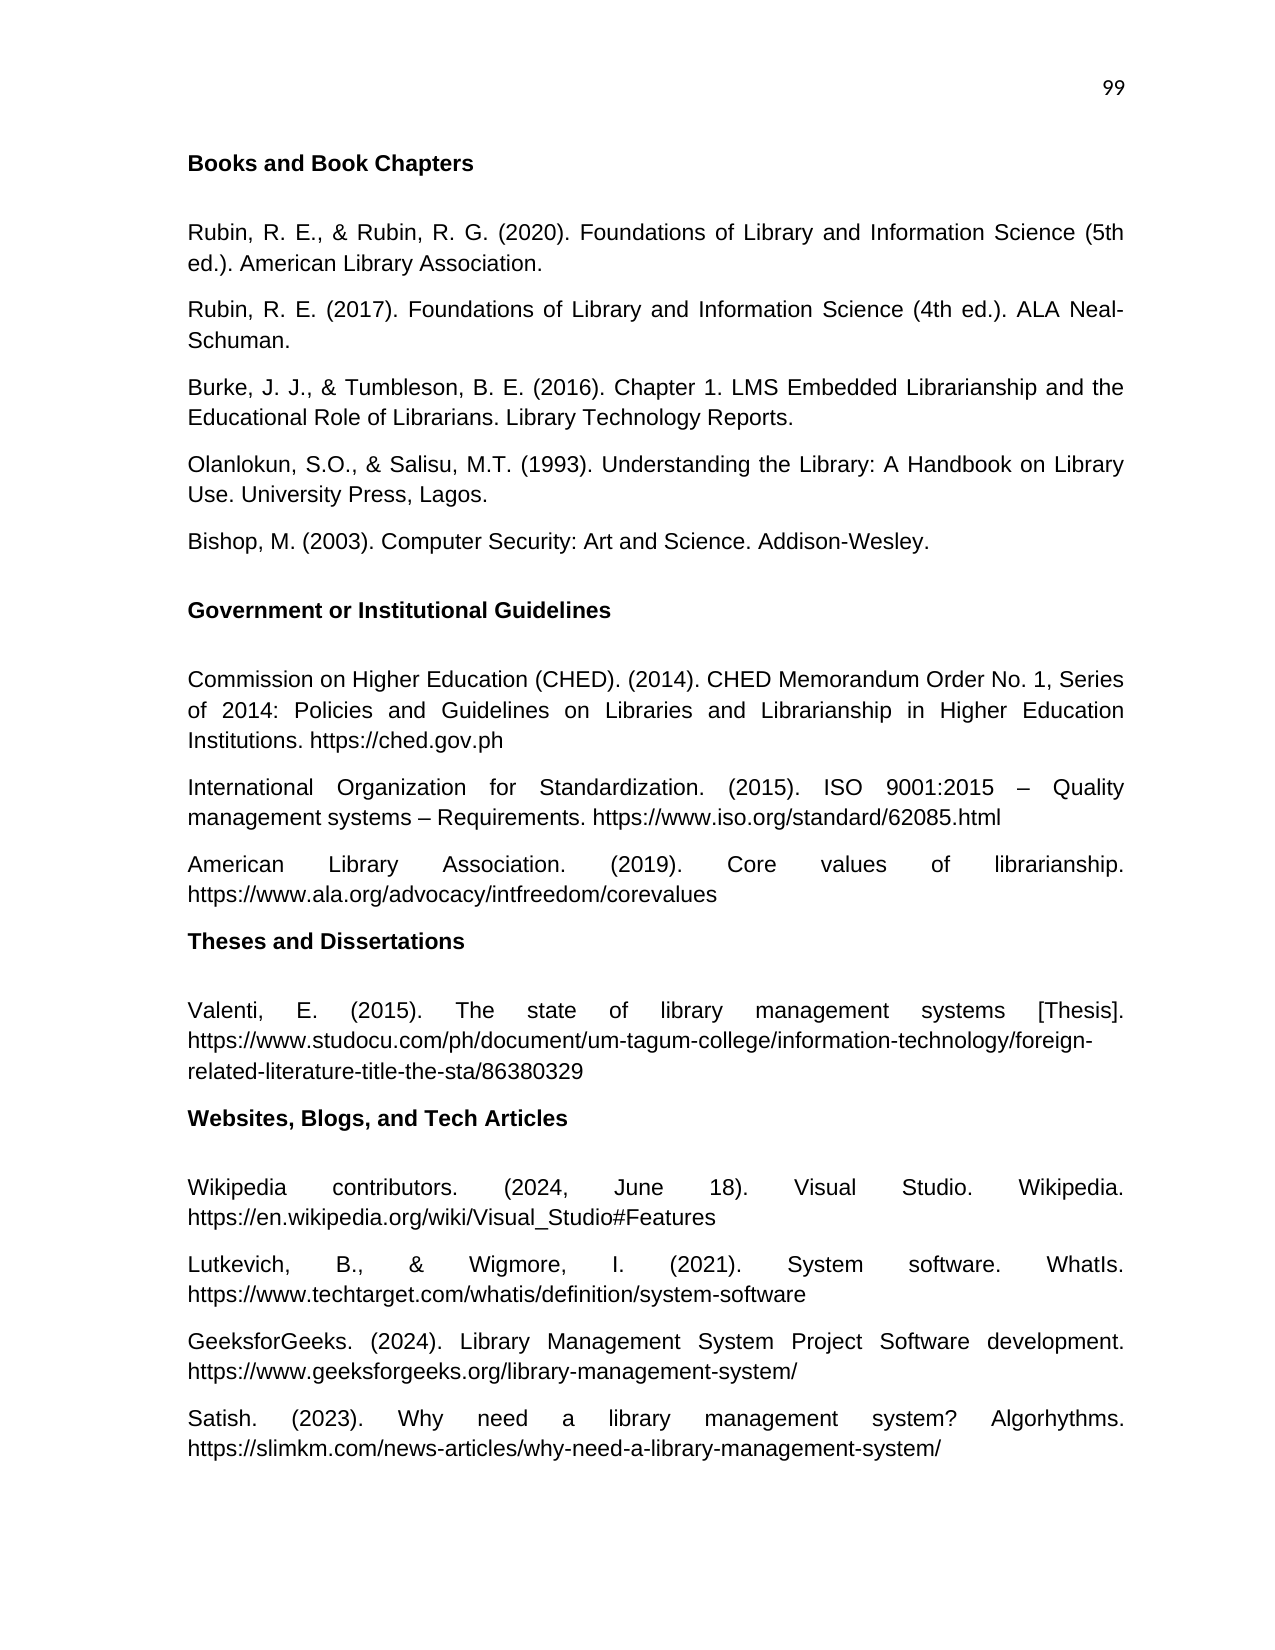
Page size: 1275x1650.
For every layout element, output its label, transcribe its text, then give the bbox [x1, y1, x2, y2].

text Valenti, E. (2015). The state of library management systems [Thesis]. https://www.studocu.com/ph/document/um-tagum-college/information-technology/foreign-related-literature-title-the-sta/86380329 [187, 997, 1125, 1084]
text Bishop, M. (2003). Computer Security: Art and Science. Addison-Wesley. [187, 528, 1125, 554]
text Satish. (2023). Why need a library management system? Algorhythms. https://slimkm.com/news-articles/why-need-a-library-management-system/ [187, 1405, 1125, 1462]
text Olanlokun, S.O., & Salisu, M.T. (1993). Understanding the Library: A Handbook on Library Use. University Press, Lagos. [187, 451, 1125, 507]
text Rubin, R. E. (2017). Foundations of Library and Information Science (4th ed.). ALA Neal-Schuman. [187, 296, 1125, 353]
text Commission on Higher Education (CHED). (2014). CHED Memorandum Order No. 1, Series of 2014: Policies and Guidelines on Libraries and Librarianship in Higher Education Institutions. https://ched.gov.ph [187, 666, 1125, 753]
text Lutkevich, B., & Wigmore, I. (2021). System software. WhatIs. https://www.techtarget.com/whatis/definition/system-software [187, 1251, 1125, 1308]
text GeeksforGeeks. (2024). Library Management System Project Software development. https://www.geeksforgeeks.org/library-management-system/ [187, 1328, 1125, 1385]
text Theses and Dissertations [187, 928, 1125, 954]
text Books and Book Chapters [187, 150, 1125, 176]
text International Organization for Standardization. (2015). ISO 9001:2015 – Quality management systems – Requirements. https://www.iso.org/standard/62085.html [187, 774, 1125, 830]
text Rubin, R. E., & Rubin, R. G. (2020). Foundations of Library and Information Science (5th ed.). American Library Association. [187, 219, 1125, 276]
text Websites, Blogs, and Tech Articles [187, 1104, 1125, 1131]
text American Library Association. (2019). Core values of librarianship. https://www.ala.org/advocacy/intfreedom/corevalues [187, 851, 1125, 907]
text Government or Institutional Guidelines [187, 597, 1125, 623]
text Burke, J. J., & Tumbleson, B. E. (2016). Chapter 1. LMS Embedded Librarianship and the Educational Role of Librarians. Library Technology Reports. [187, 373, 1125, 430]
text Wikipedia contributors. (2024, June 18). Visual Studio. Wikipedia. https://en.wikipedia.org/wiki/Visual_Studio#Features [187, 1174, 1125, 1231]
